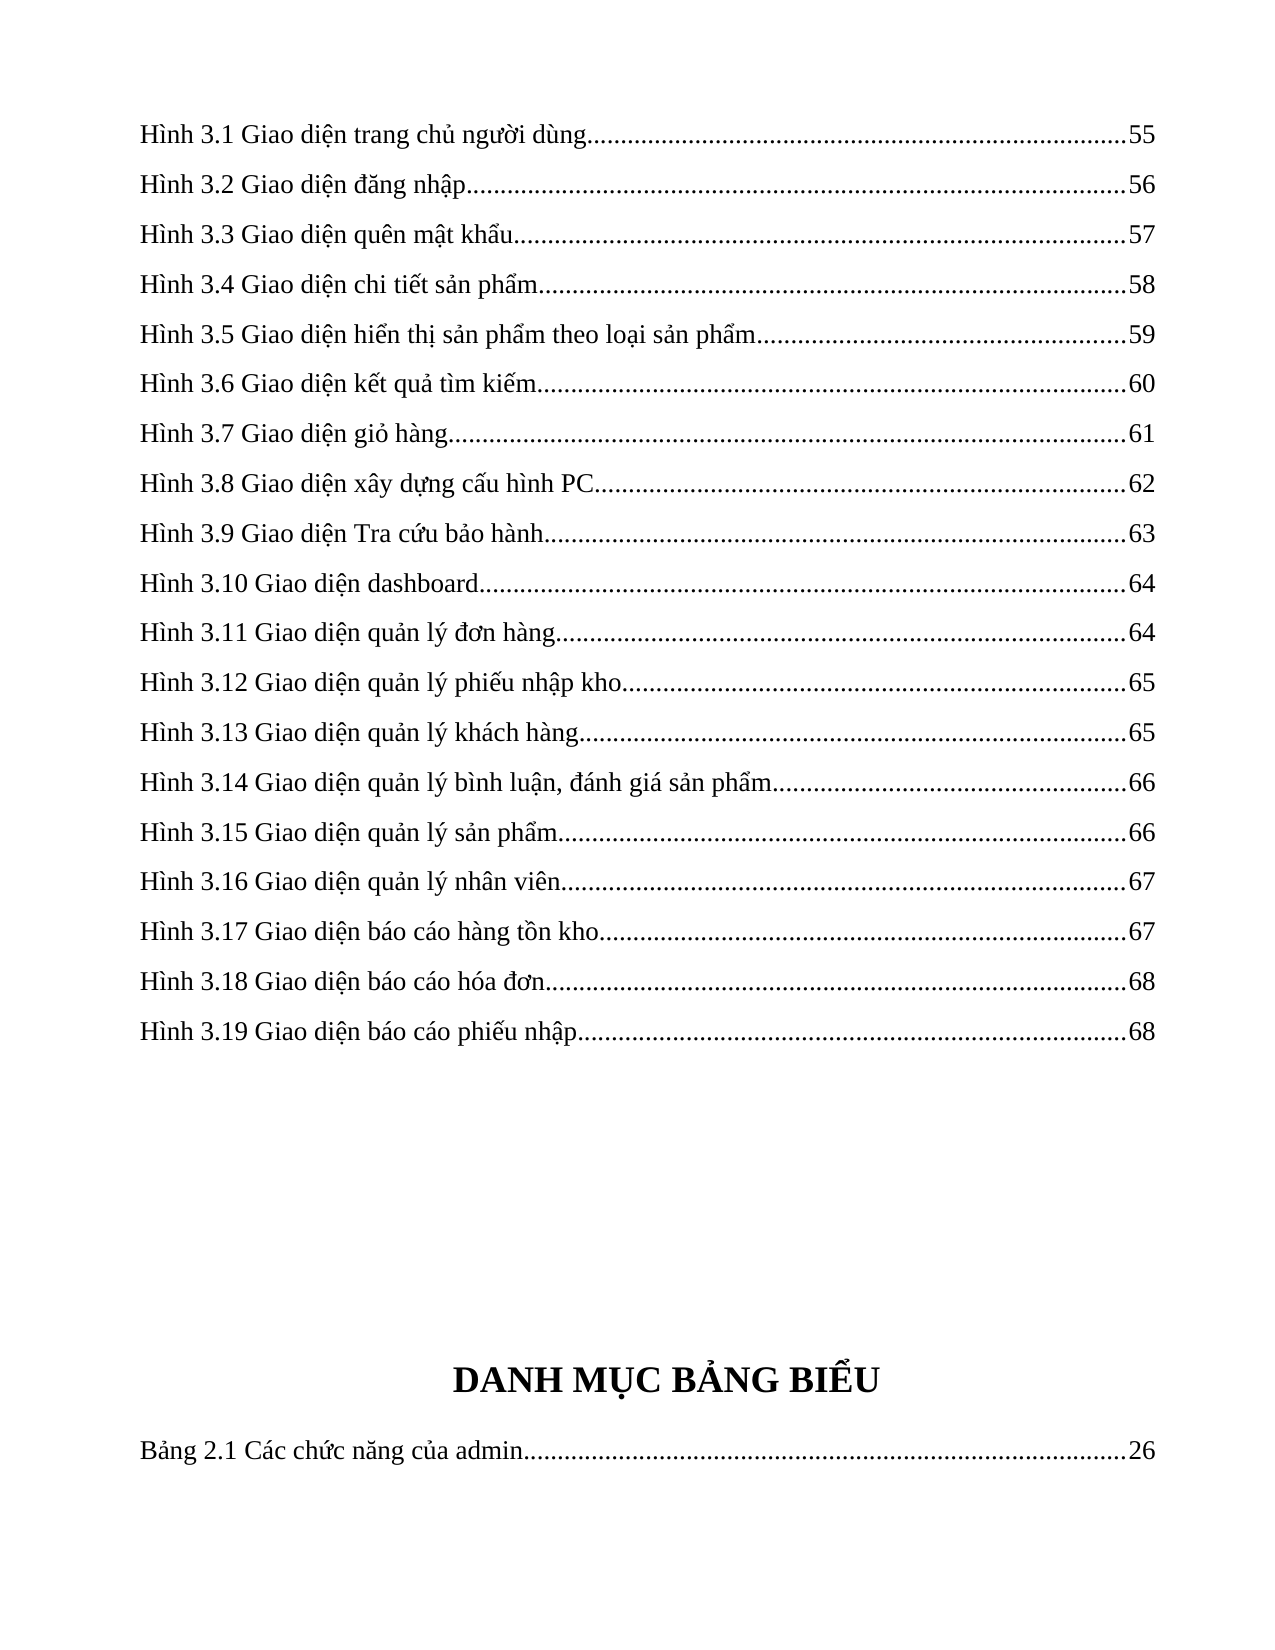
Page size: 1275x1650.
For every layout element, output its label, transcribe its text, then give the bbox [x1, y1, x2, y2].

text Hình 3.8 Giao diện xây dựng cấu hình PC 62 [139, 467, 1156, 498]
text Hình 3.16 Giao diện quản lý nhân viên 67 [139, 865, 1156, 897]
text Hình 3.10 Giao diện dashboard 64 [139, 567, 1156, 598]
subtitle DANH MỤC BẢNG BIỂU [177, 1357, 1156, 1400]
text Hình 3.19 Giao diện báo cáo phiếu nhập 68 [139, 1015, 1156, 1046]
text Hình 3.18 Giao diện báo cáo hóa đơn 68 [139, 965, 1156, 996]
text Hình 3.11 Giao diện quản lý đơn hàng 64 [139, 616, 1156, 648]
text Hình 3.6 Giao diện kết quả tìm kiếm 60 [139, 367, 1156, 399]
text Bảng 2.1 Các chức năng của admin 26 [139, 1434, 1156, 1465]
text Hình 3.13 Giao diện quản lý khách hàng 65 [139, 716, 1156, 747]
text Hình 3.14 Giao diện quản lý bình luận, đánh giá sản phẩm 66 [139, 766, 1156, 797]
text Hình 3.12 Giao diện quản lý phiếu nhập kho 65 [139, 666, 1156, 697]
text Hình 3.5 Giao diện hiển thị sản phẩm theo loại sản phẩm 59 [139, 318, 1156, 349]
text Hình 3.17 Giao diện báo cáo hàng tồn kho 67 [139, 915, 1156, 946]
text Hình 3.2 Giao diện đăng nhập 56 [139, 168, 1156, 199]
text Hình 3.1 Giao diện trang chủ người dùng 55 [139, 118, 1156, 150]
text Hình 3.4 Giao diện chi tiết sản phẩm 58 [139, 268, 1156, 299]
text Hình 3.3 Giao diện quên mật khẩu 57 [139, 218, 1156, 249]
text Hình 3.7 Giao diện giỏ hàng 61 [139, 417, 1156, 448]
text Hình 3.15 Giao diện quản lý sản phẩm 66 [139, 816, 1156, 847]
text Hình 3.9 Giao diện Tra cứu bảo hành 63 [139, 517, 1156, 548]
